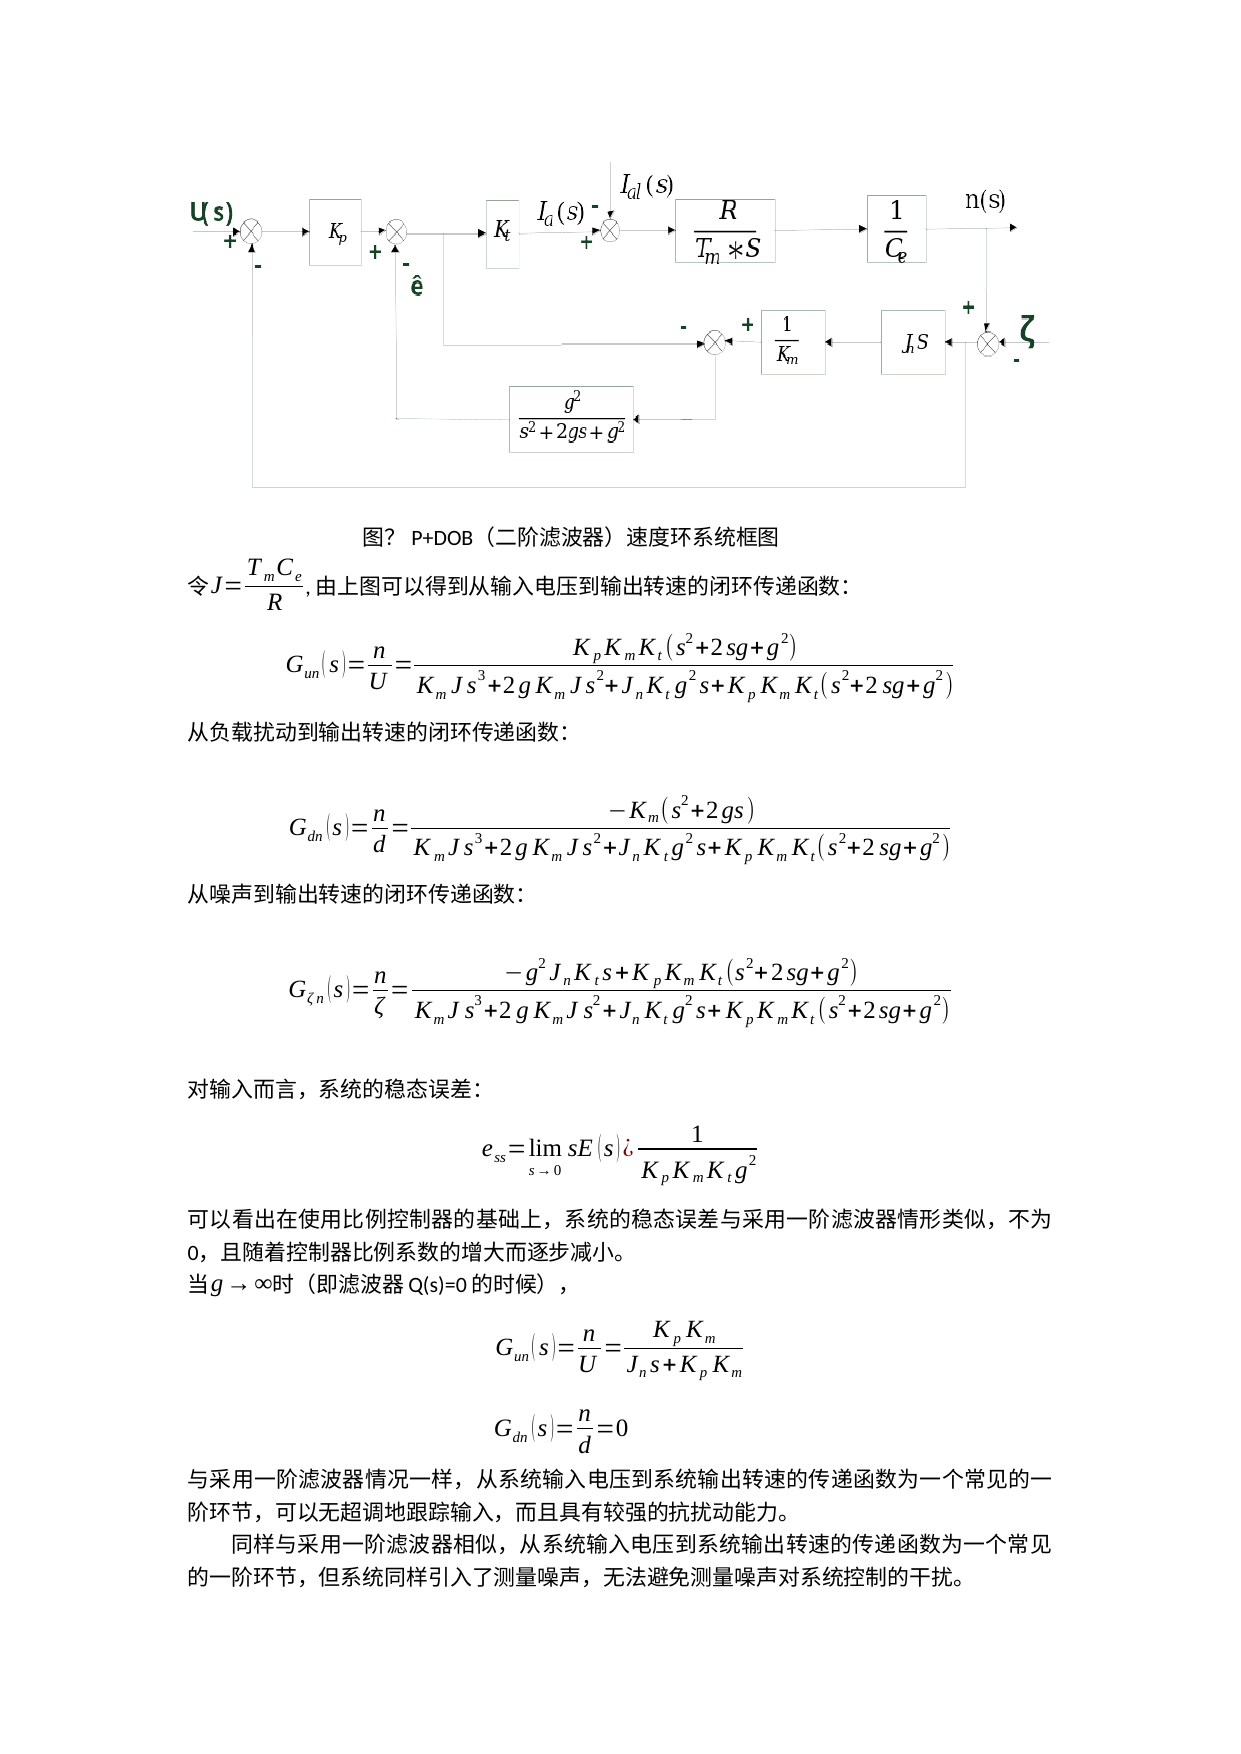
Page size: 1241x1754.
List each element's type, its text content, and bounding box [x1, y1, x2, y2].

text 从负载扰动到输出转速的闭环传递函数： [187, 714, 1053, 747]
text 当时（即滤波器Q(s)=0的时候）， [187, 1267, 1053, 1299]
text 令, 由上图可以得到从输入电压到输出转速的闭环传递函数： [187, 552, 1053, 617]
text 对输入而言，系统的稳态误差： [187, 1072, 1053, 1104]
text 从噪声到输出转速的闭环传递函数： [187, 877, 1053, 909]
text 可以看出在使用比例控制器的基础上，系统的稳态误差与采用一阶滤波器情形类似，不为0，且随着控制器比例系数的增大而逐步减小。 [187, 1202, 1053, 1267]
text 图？ P+DOB（二阶滤波器）速度环系统框图 [187, 519, 1053, 552]
text 与采用一阶滤波器情况一样，从系统输入电压到系统输出转速的传递函数为一个常见的一阶环节，可以无超调地跟踪输入，而且具有较强的抗扰动能力。 [187, 1462, 1053, 1527]
text 同样与采用一阶滤波器相似，从系统输入电压到系统输出转速的传递函数为一个常见的一阶环节，但系统同样引入了测量噪声，无法避免测量噪声对系统控制的干扰。 [187, 1527, 1053, 1592]
